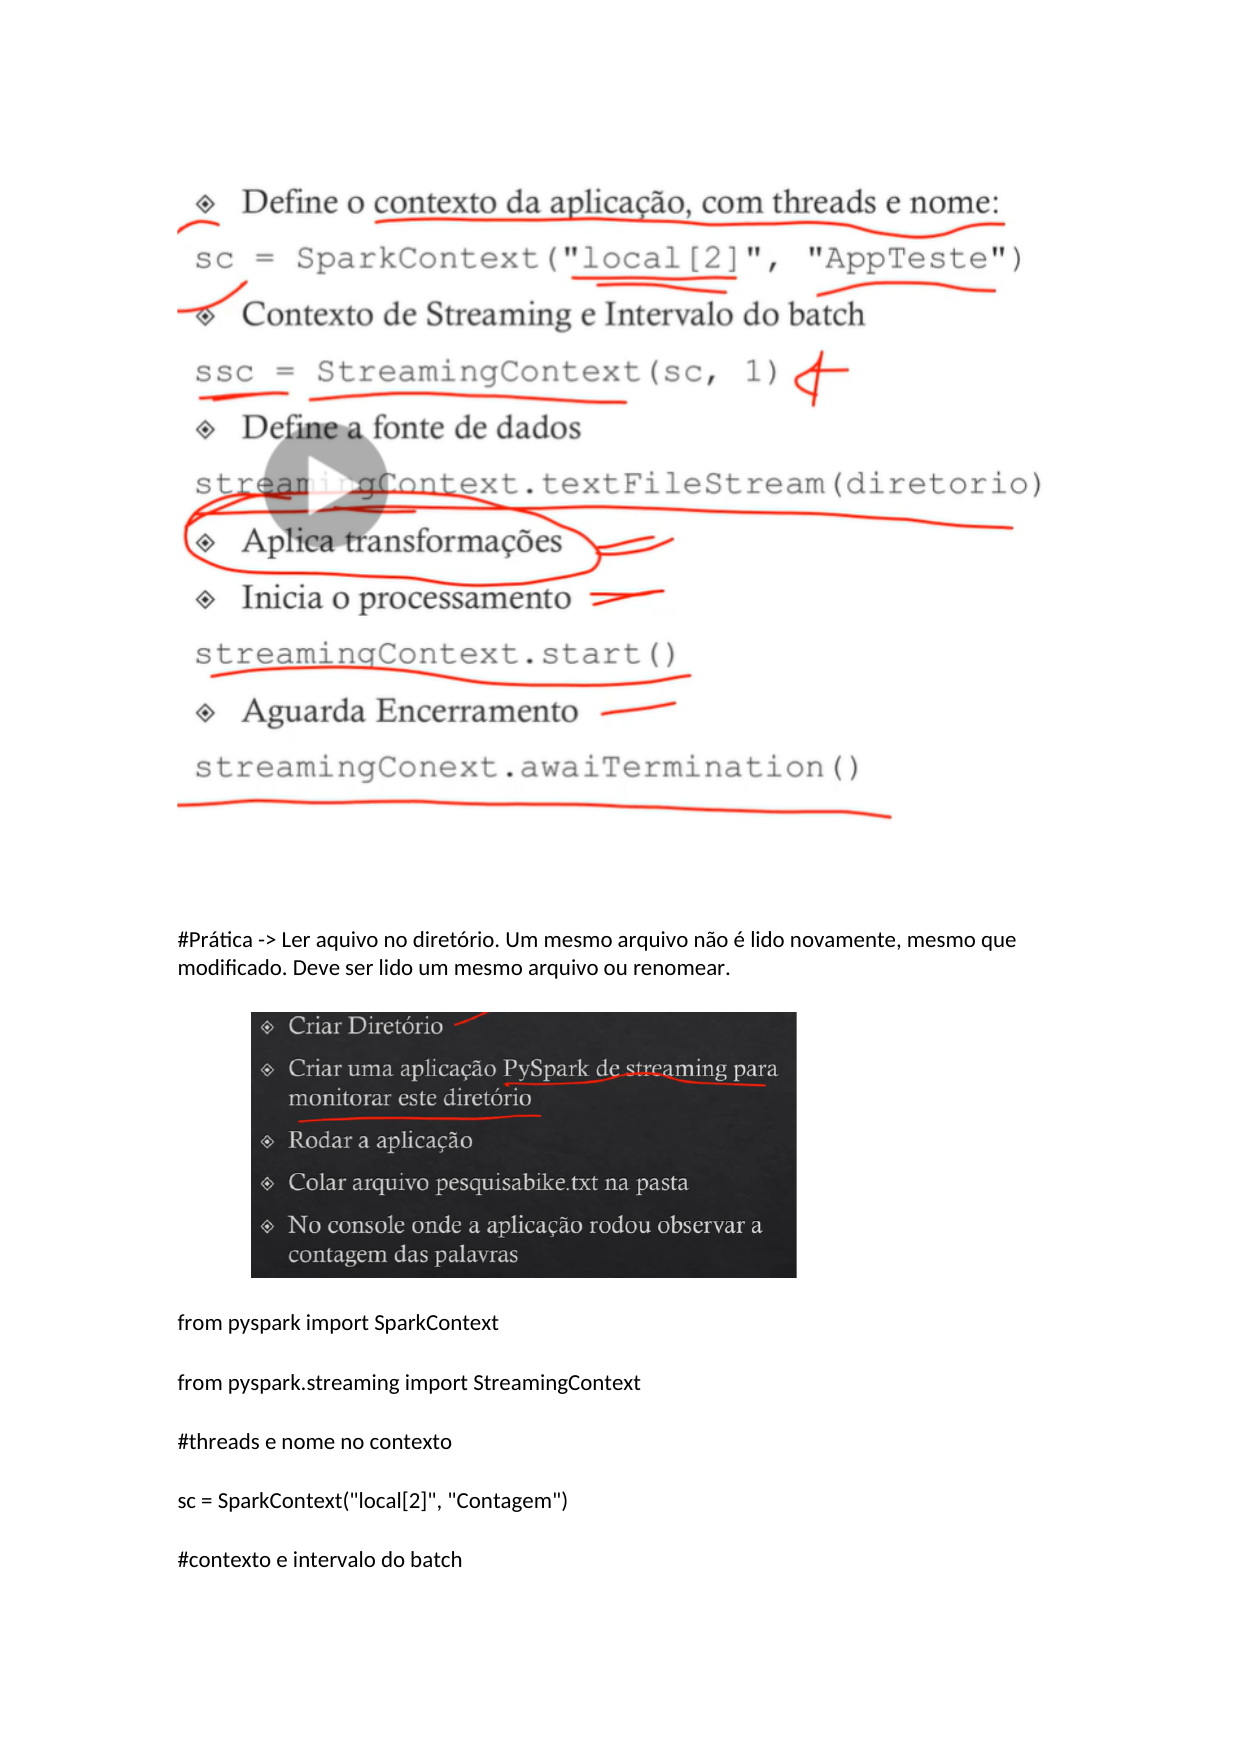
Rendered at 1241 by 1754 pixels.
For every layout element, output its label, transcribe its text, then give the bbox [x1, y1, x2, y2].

picture [177, 175, 1063, 835]
text #Prática -> Ler aquivo no diretório. Um mesmo arquivo não é lido novamente, mesmo que modificado. Deve ser lido um mesmo arquivo ou renomear. [177, 925, 1063, 981]
text #contexto e intervalo do batch [177, 1546, 1063, 1574]
picture [251, 1012, 797, 1278]
text sc = SparkContext("local[2]", "Contagem") [177, 1486, 1063, 1514]
text #threads e nome no contexto [177, 1427, 1063, 1455]
text from pyspark.streaming import StreamingContext [177, 1368, 1063, 1396]
text from pyspark import SparkContext [177, 1308, 1063, 1337]
